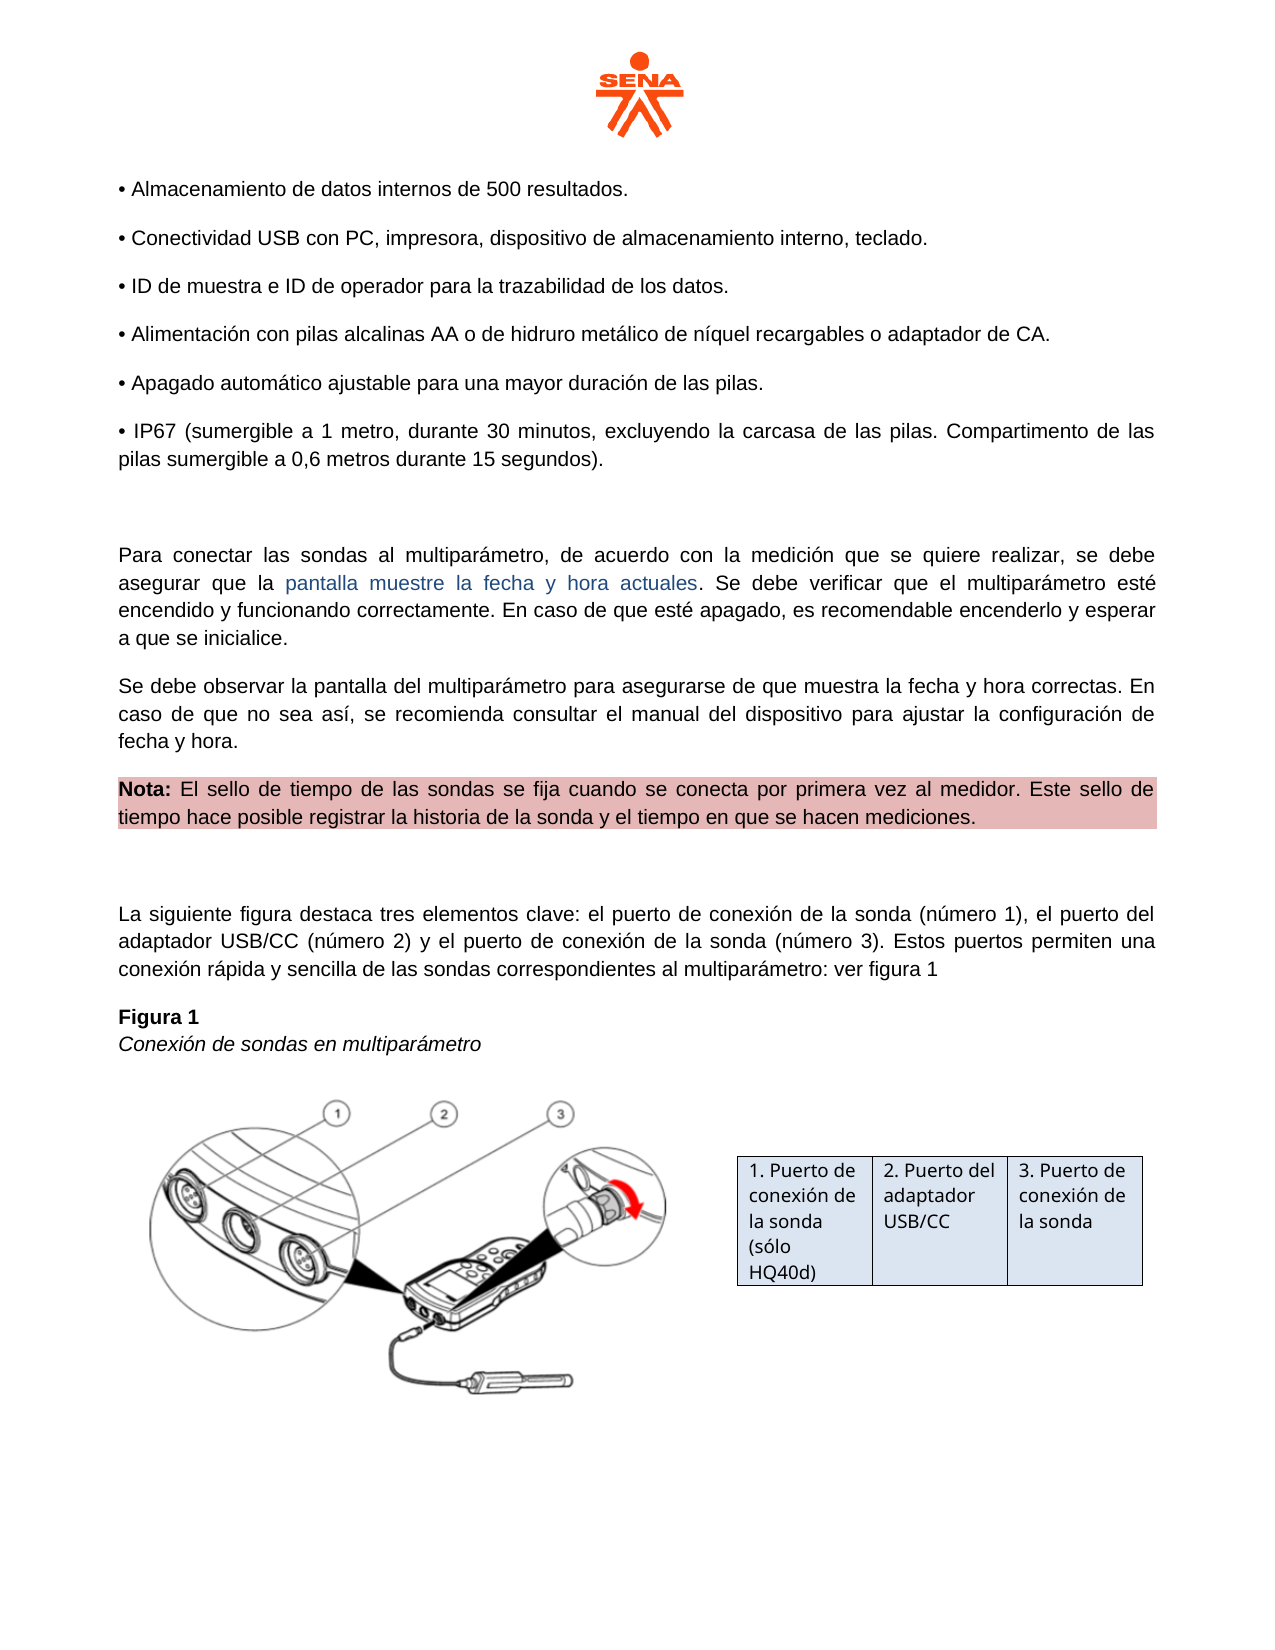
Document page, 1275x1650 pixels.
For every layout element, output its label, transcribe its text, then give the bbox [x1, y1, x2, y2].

text • Almacenamiento de datos internos de 500 resultados. [118, 177, 1157, 201]
text • IP67 (sumergible a 1 metro, durante 30 minutos, excluyendo la carcasa de las pilas. Compartimento de las pilas sumergible a 0,6 metros durante 15 segundos). [118, 419, 1157, 470]
text Figura 1 [118, 1005, 1157, 1029]
text Se debe observar la pantalla del multiparámetro para asegurarse de que muestra la fecha y hora correctas. En caso de que no sea así, se recomienda consultar el manual del dispositivo para ajustar la configuración de fecha y hora. [118, 674, 1157, 753]
text • Conectividad USB con PC, impresora, dispositivo de almacenamiento interno, teclado. [118, 226, 1157, 249]
table_header 3. Puerto de conexión de la sonda [1008, 1157, 1142, 1285]
text Para conectar las sondas al multiparámetro, de acuerdo con la medición que se quiere realizar, se debe asegurar que la pantalla muestre la fecha y hora actuales. Se debe verificar que el multiparámetro esté encendido y funcionando correctamente. En caso de que esté apagado, es recomendable encenderlo y esperar a que se inicialice. [118, 543, 1157, 649]
text • ID de muestra e ID de operador para la trazabilidad de los datos. [118, 274, 1157, 298]
text La siguiente figura destaca tres elementos clave: el puerto de conexión de la sonda (número 1), el puerto del adaptador USB/CC (número 2) y el puerto de conexión de la sonda (número 3). Estos puertos permiten una conexión rápida y sencilla de las sondas correspondientes al multiparámetro: ver figura 1 [118, 901, 1157, 980]
text Nota: El sello de tiempo de las sondas se fija cuando se conecta por primera vez al medidor. Este sello de tiempo hace posible registrar la historia de la sonda y el tiempo en que se hacen mediciones. [118, 777, 1157, 829]
text Conexión de sondas en multiparámetro [118, 1032, 1157, 1056]
text • Apagado automático ajustable para una mayor duración de las pilas. [118, 371, 1157, 394]
table_header 2. Puerto del adaptador USB/CC [873, 1157, 1007, 1285]
picture [134, 1087, 706, 1398]
text • Alimentación con pilas alcalinas AA o de hidruro metálico de níquel recargables o adaptador de CA. [118, 322, 1157, 346]
picture [585, 48, 690, 142]
table_header 1. Puerto de conexión de la sonda (sólo HQ40d) [738, 1157, 872, 1285]
